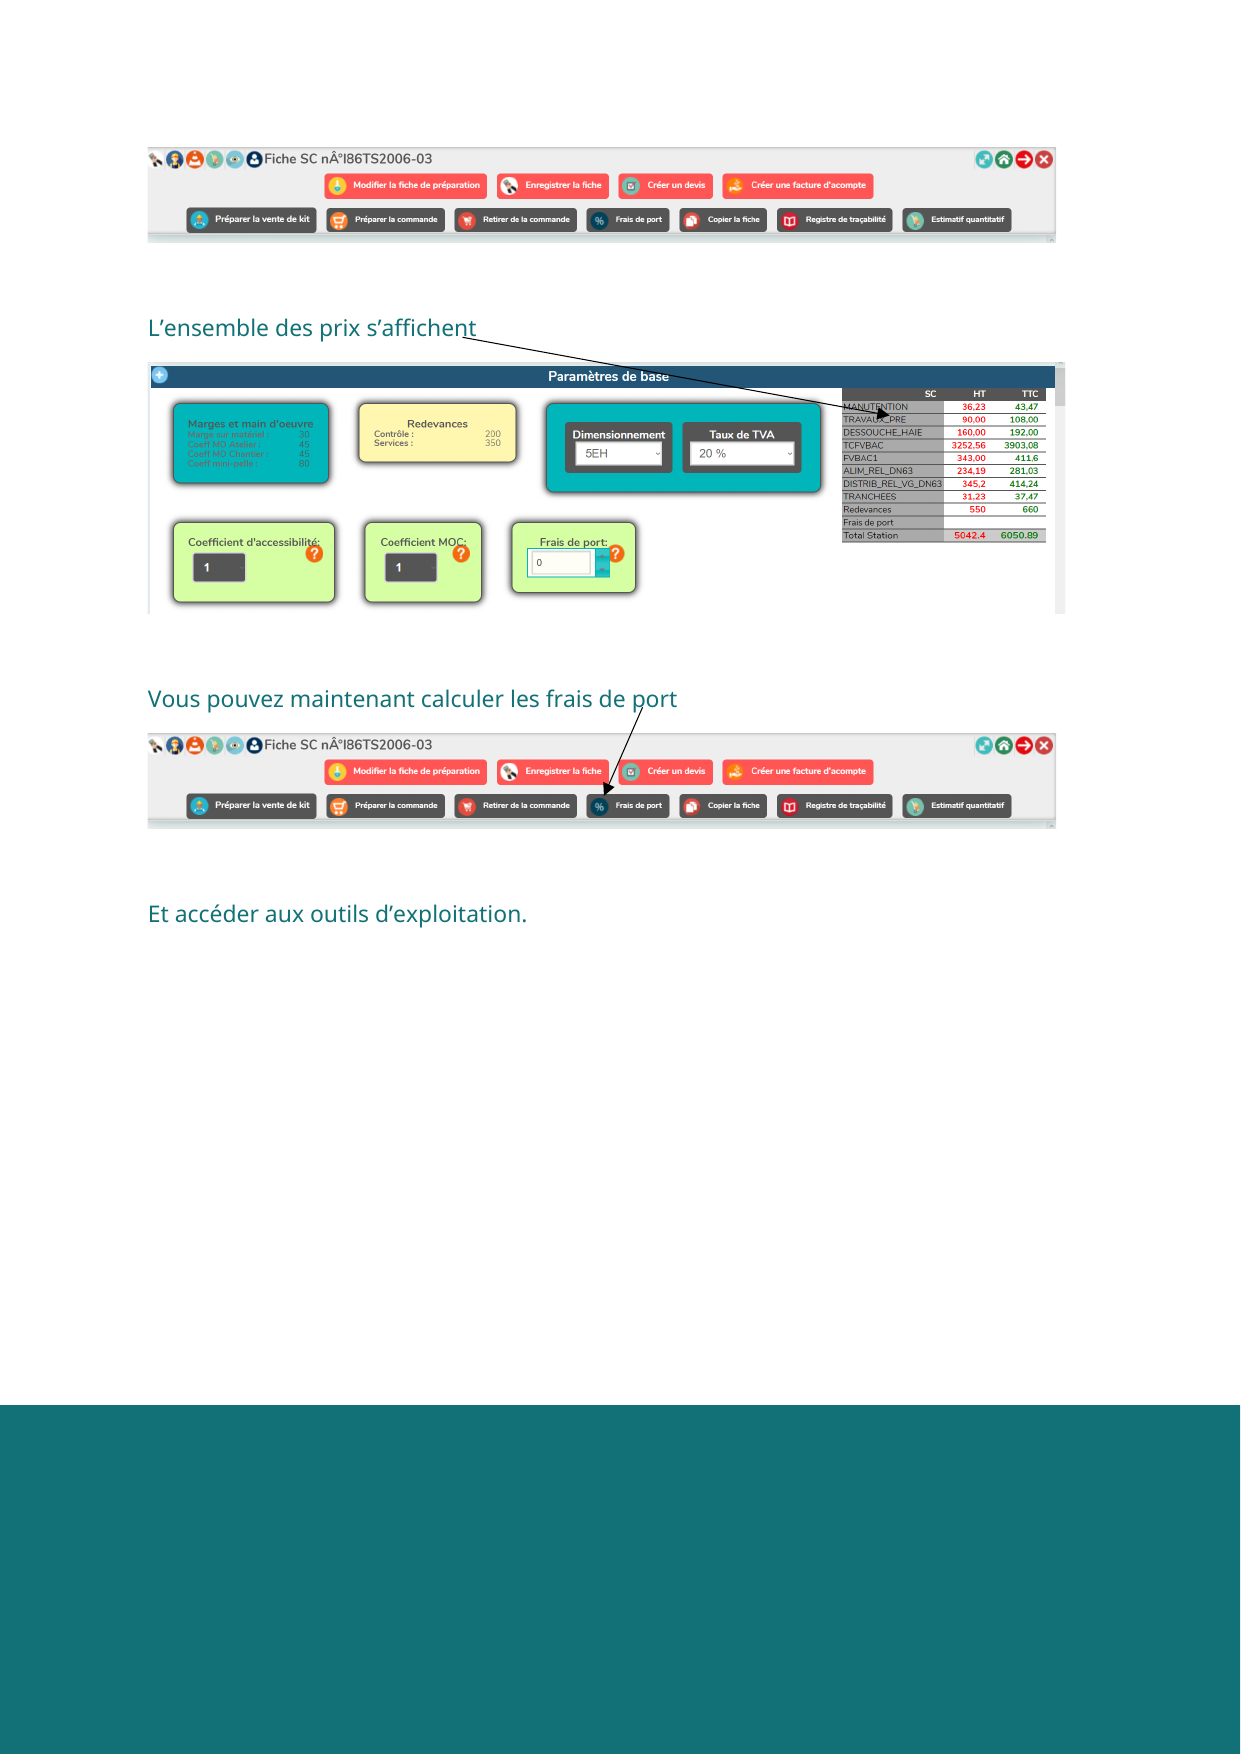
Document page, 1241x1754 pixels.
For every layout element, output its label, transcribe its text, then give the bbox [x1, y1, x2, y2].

text Et accéder aux outils d’exploitation. [148, 898, 1092, 929]
picture [147, 733, 1057, 829]
picture [147, 362, 1066, 614]
text L’ensemble des prix s’affichent [148, 312, 1092, 343]
picture [147, 147, 1057, 243]
text Vous pouvez maintenant calculer les frais de port [148, 683, 1092, 714]
